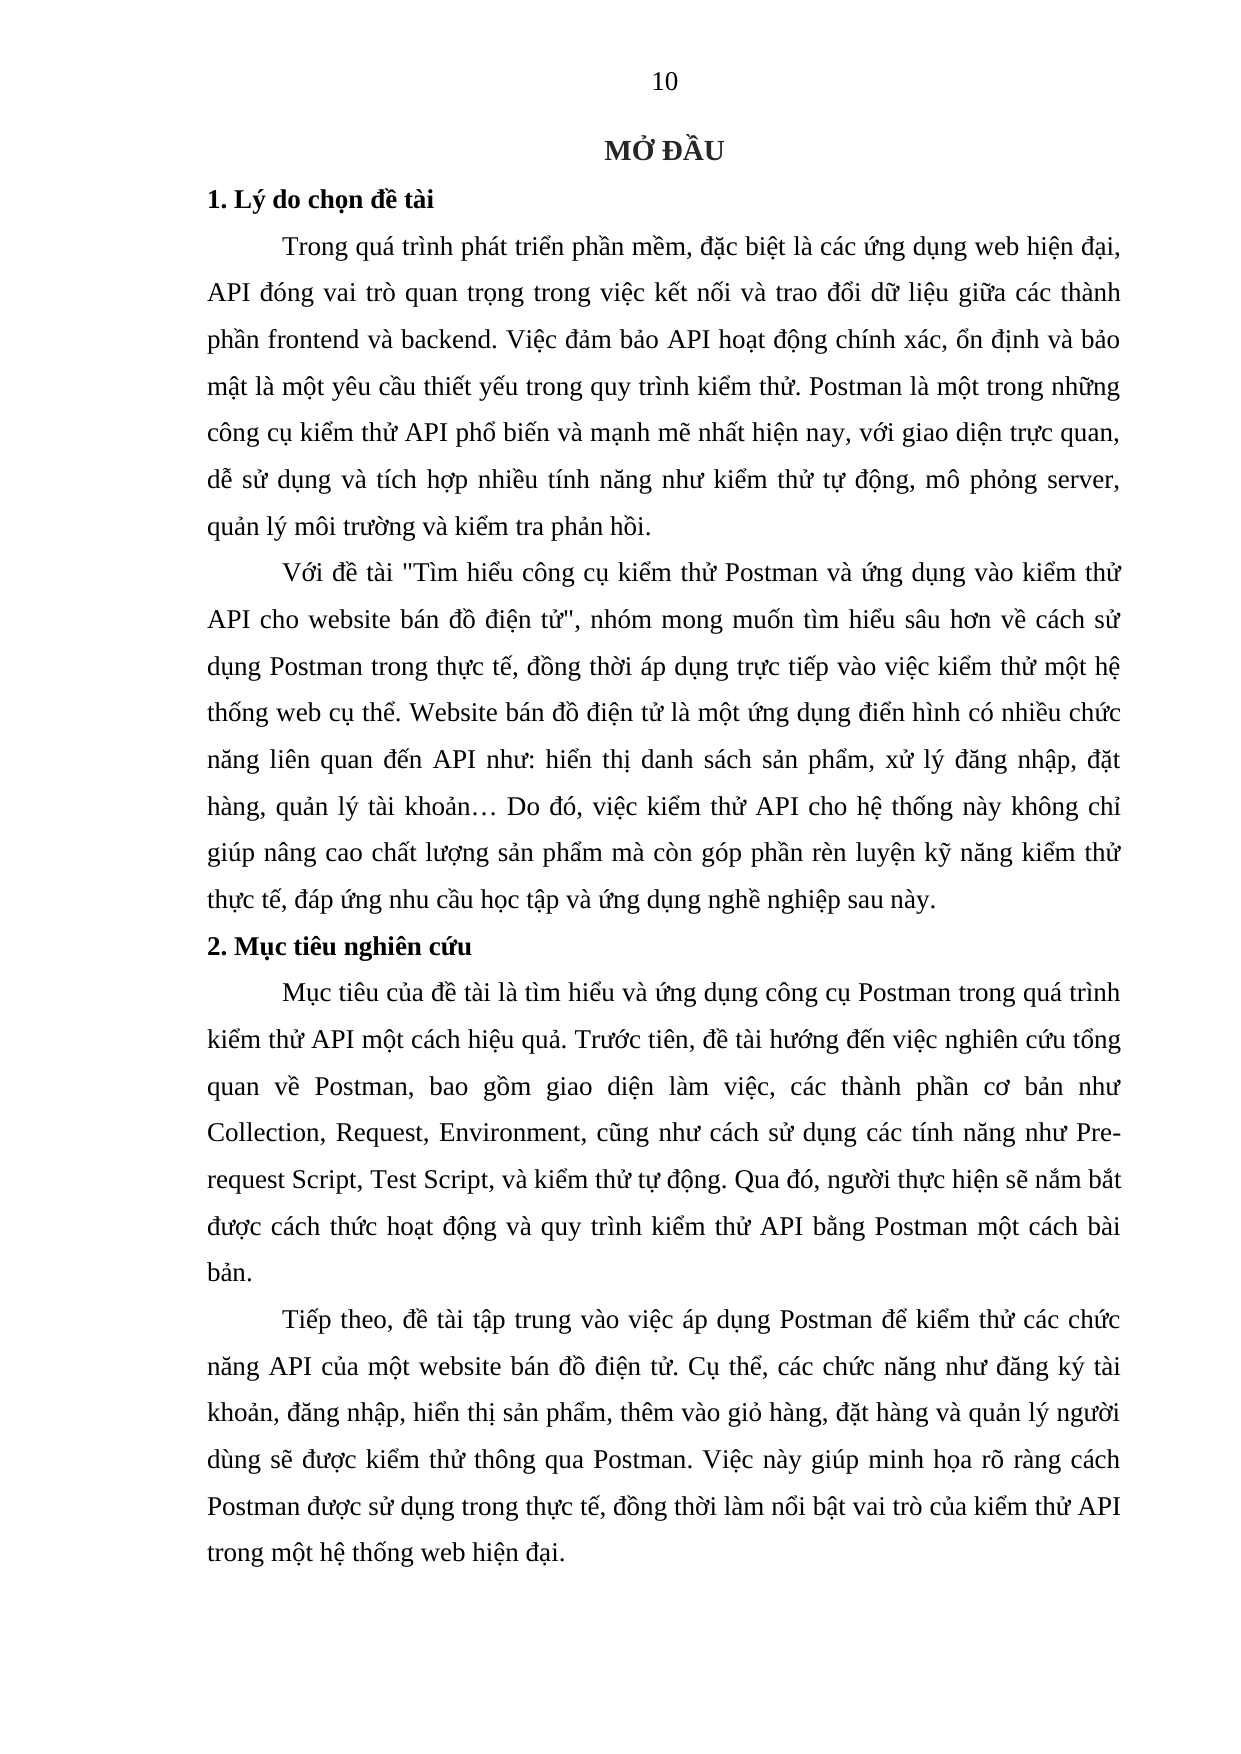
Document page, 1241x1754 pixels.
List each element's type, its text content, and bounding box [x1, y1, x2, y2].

text Mục tiêu của đề tài là tìm hiểu và ứng dụng công cụ Postman trong quá trình kiểm thử API một cách hiệu quả. Trước tiên, đề tài hướng đến việc nghiên cứu tổng quan về Postman, bao gồm giao diện làm việc, các thành phần cơ bản như Collection, Request, Environment, cũng như cách sử dụng các tính năng như Pre-request Script, Test Script, và kiểm thử tự động. Qua đó, người thực hiện sẽ nắm bắt được cách thức hoạt động và quy trình kiểm thử API bằng Postman một cách bài bản. [207, 977, 1122, 1288]
subtitle 2. Mục tiêu nghiên cứu [207, 930, 1122, 961]
text Trong quá trình phát triển phần mềm, đặc biệt là các ứng dụng web hiện đại, API đóng vai trò quan trọng trong việc kết nối và trao đổi dữ liệu giữa các thành phần frontend và backend. Việc đảm bảo API hoạt động chính xác, ổn định và bảo mật là một yêu cầu thiết yếu trong quy trình kiểm thử. Postman là một trong những công cụ kiểm thử API phổ biến và mạnh mẽ nhất hiện nay, với giao diện trực quan, dễ sử dụng và tích hợp nhiều tính năng như kiểm thử tự động, mô phỏng server, quản lý môi trường và kiểm tra phản hồi. [207, 230, 1122, 541]
subtitle MỞ ĐẦU [207, 133, 1122, 166]
text Với đề tài "Tìm hiểu công cụ kiểm thử Postman và ứng dụng vào kiểm thử API cho website bán đồ điện tử", nhóm mong muốn tìm hiểu sâu hơn về cách sử dụng Postman trong thực tế, đồng thời áp dụng trực tiếp vào việc kiểm thử một hệ thống web cụ thể. Website bán đồ điện tử là một ứng dụng điển hình có nhiều chức năng liên quan đến API như: hiển thị danh sách sản phẩm, xử lý đăng nhập, đặt hàng, quản lý tài khoản… Do đó, việc kiểm thử API cho hệ thống này không chỉ giúp nâng cao chất lượng sản phẩm mà còn góp phần rèn luyện kỹ năng kiểm thử thực tế, đáp ứng nhu cầu học tập và ứng dụng nghề nghiệp sau này. [207, 557, 1122, 914]
subtitle 1. Lý do chọn đề tài [207, 183, 1122, 214]
text Tiếp theo, đề tài tập trung vào việc áp dụng Postman để kiểm thử các chức năng API của một website bán đồ điện tử. Cụ thể, các chức năng như đăng ký tài khoản, đăng nhập, hiển thị sản phẩm, thêm vào giỏ hàng, đặt hàng và quản lý người dùng sẽ được kiểm thử thông qua Postman. Việc này giúp minh họa rõ ràng cách Postman được sử dụng trong thực tế, đồng thời làm nổi bật vai trò của kiểm thử API trong một hệ thống web hiện đại. [207, 1303, 1122, 1568]
